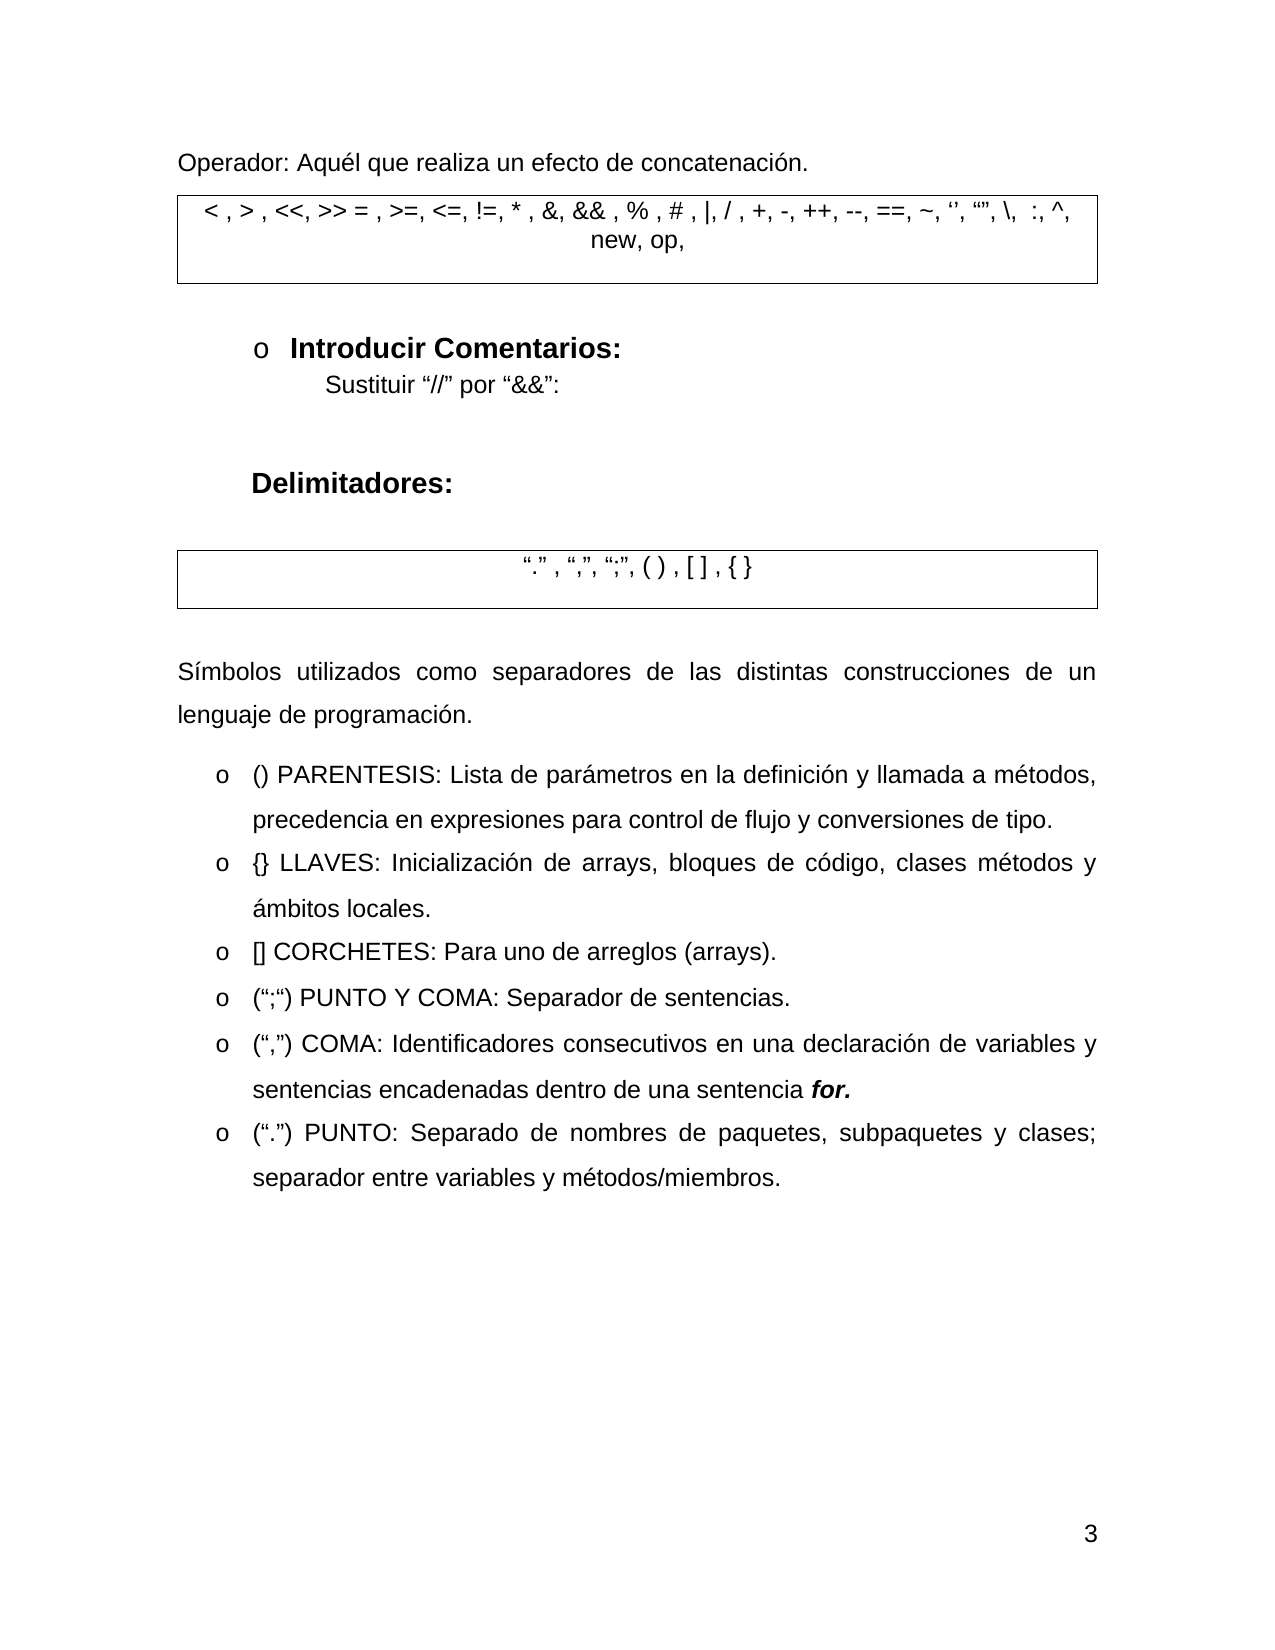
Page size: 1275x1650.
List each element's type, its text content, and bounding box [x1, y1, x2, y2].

text Símbolos utilizados como separadores de las distintas construcciones de un lenguaje de programación. [177, 657, 1098, 729]
table_header “.” , “,”, “;”, ( ) , [ ] , { } [178, 551, 1097, 608]
text Sustituir “//” por “&&”: [325, 370, 1098, 399]
list () PARENTESIS: Lista de parámetros en la definición y llamada a métodos, precedencia en expresiones para control de flujo y conversiones de tipo. [215, 760, 1098, 834]
list {} LLAVES: Inicialización de arrays, bloques de código, clases métodos y ámbitos locales. [215, 848, 1098, 922]
list (“;“) PUNTO Y COMA: Separador de sentencias. [215, 983, 1098, 1014]
subtitle Introducir Comentarios: [252, 331, 1098, 367]
subtitle Delimitadores: [251, 466, 1098, 499]
list [] CORCHETES: Para uno de arreglos (arrays). [215, 937, 1098, 968]
text Operador: Aquél que realiza un efecto de concatenación. [177, 148, 1098, 176]
list (“.”) PUNTO: Separado de nombres de paquetes, subpaquetes y clases; separador entre variables y métodos/miembros. [215, 1118, 1098, 1192]
table_header < , > , <<, >> = , >=, <=, !=, * , &, && , % , # , |, / , +, -, ++, --, ==, ~, ‘’, “”, \, :, ^, new, op, [178, 196, 1097, 283]
list (“,”) COMA: Identificadores consecutivos en una declaración de variables y sentencias encadenadas dentro de una sentencia for. [215, 1029, 1098, 1103]
